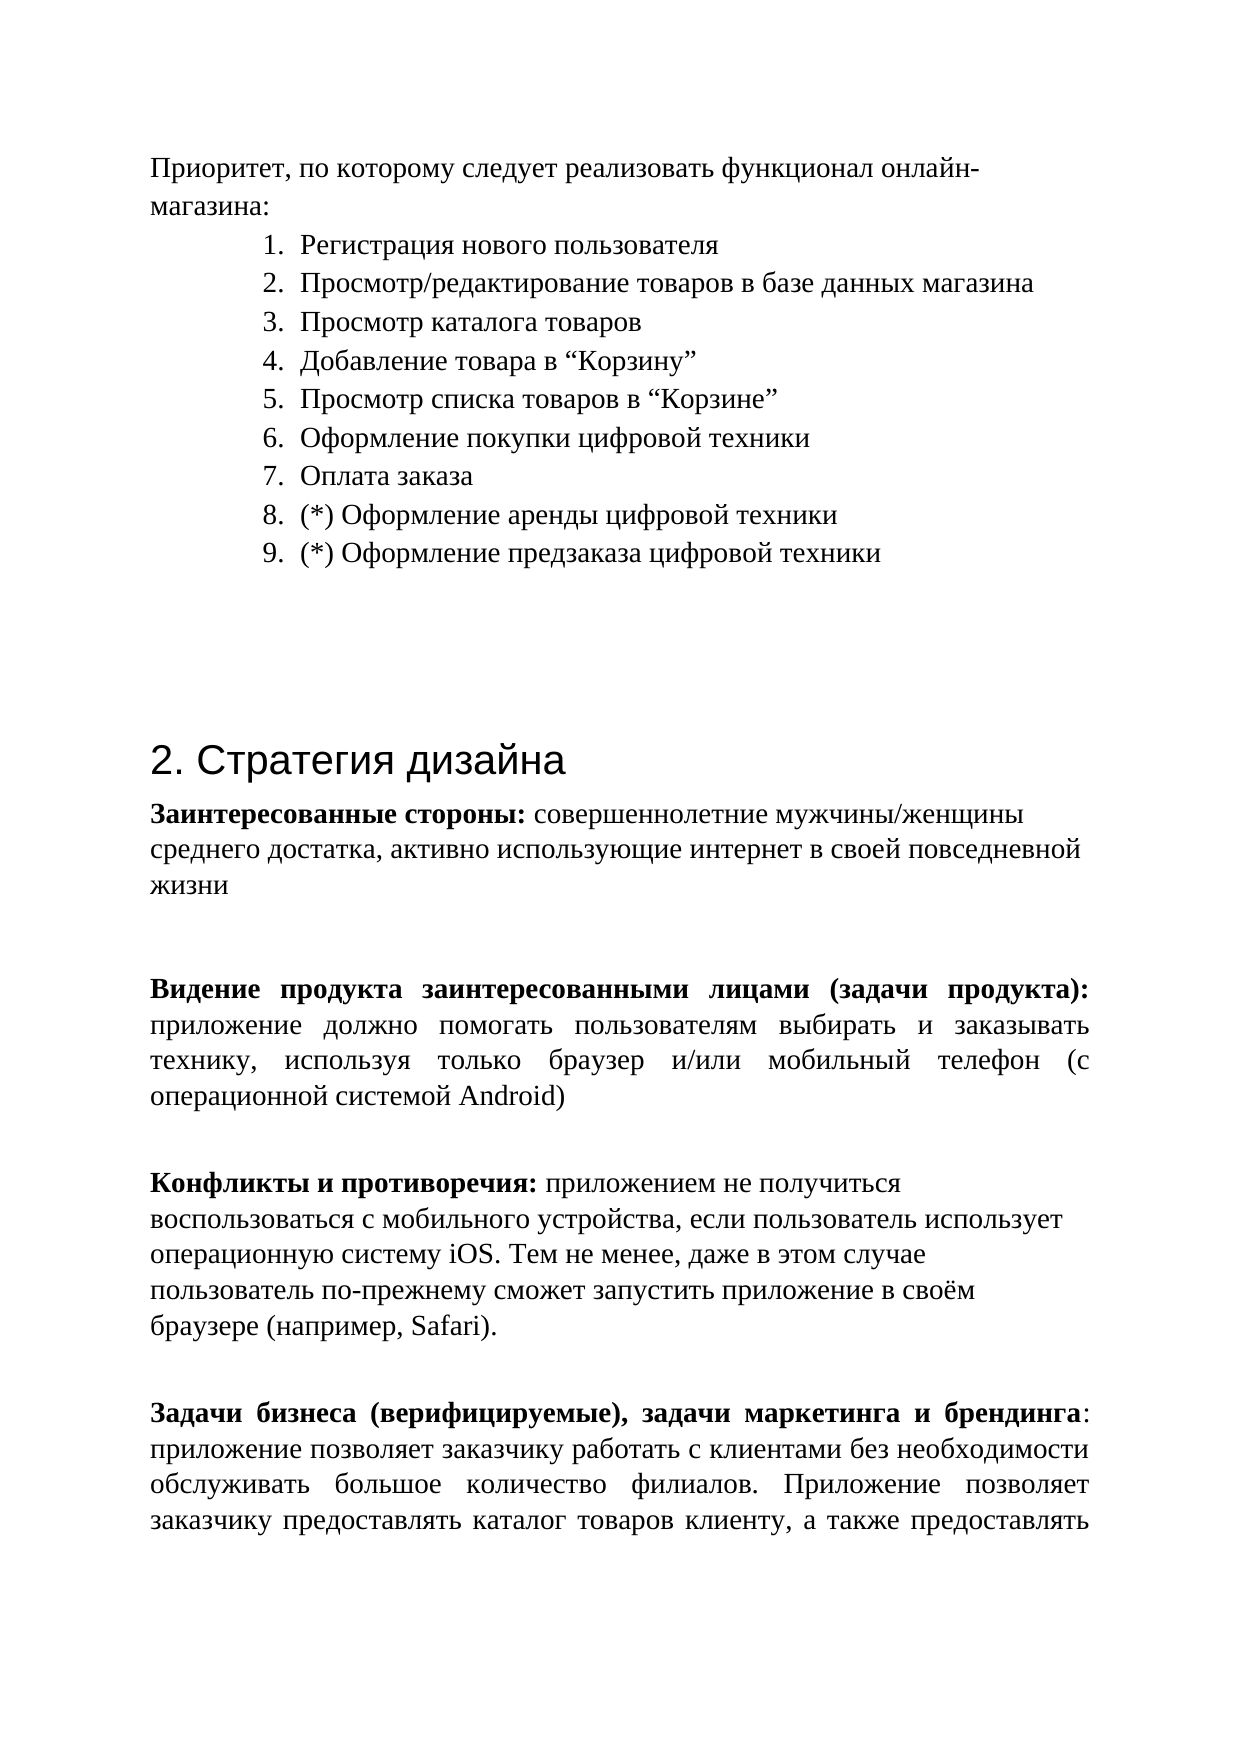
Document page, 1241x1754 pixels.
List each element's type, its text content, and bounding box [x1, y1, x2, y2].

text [150, 1360, 1090, 1535]
list Регистрация нового пользователя [262, 227, 1090, 261]
list (*) Оформление аренды цифровой техники [262, 497, 1090, 530]
list Просмотр/редактирование товаров в базе данных магазина [262, 266, 1090, 299]
list Оплата заказа [262, 458, 1090, 492]
text Конфликты и противоречия: приложением не получиться воспользоваться с мобильного устройства, если пользователь использует операционную систему iOS. Тем не менее, даже в этом случае пользователь по-прежнему сможет запустить приложение в своём браузере (например, Safari). [150, 1130, 1090, 1341]
text Приоритет, по которому следует реализовать функционал онлайн-магазина: [150, 150, 1090, 222]
list Добавление товара в “Корзину” [262, 343, 1090, 376]
subtitle 2. Стратегия дизайна [150, 735, 1090, 783]
list Просмотр списка товаров в “Корзине” [262, 381, 1090, 415]
text Видение продукта заинтересованными лицами (задачи продукта): приложение должно помогать пользователям выбирать и заказывать технику, используя только браузер и/или мобильный телефон (с операционной системой Android) [150, 971, 1090, 1111]
list (*) Оформление предзаказа цифровой техники [262, 535, 1090, 569]
text Заинтересованные стороны: совершеннолетние мужчины/женщины среднего достатка, активно использующие интернет в своей повседневной жизни [150, 796, 1090, 900]
list Просмотр каталога товаров [262, 304, 1090, 338]
list Оформление покупки цифровой техники [262, 420, 1090, 453]
